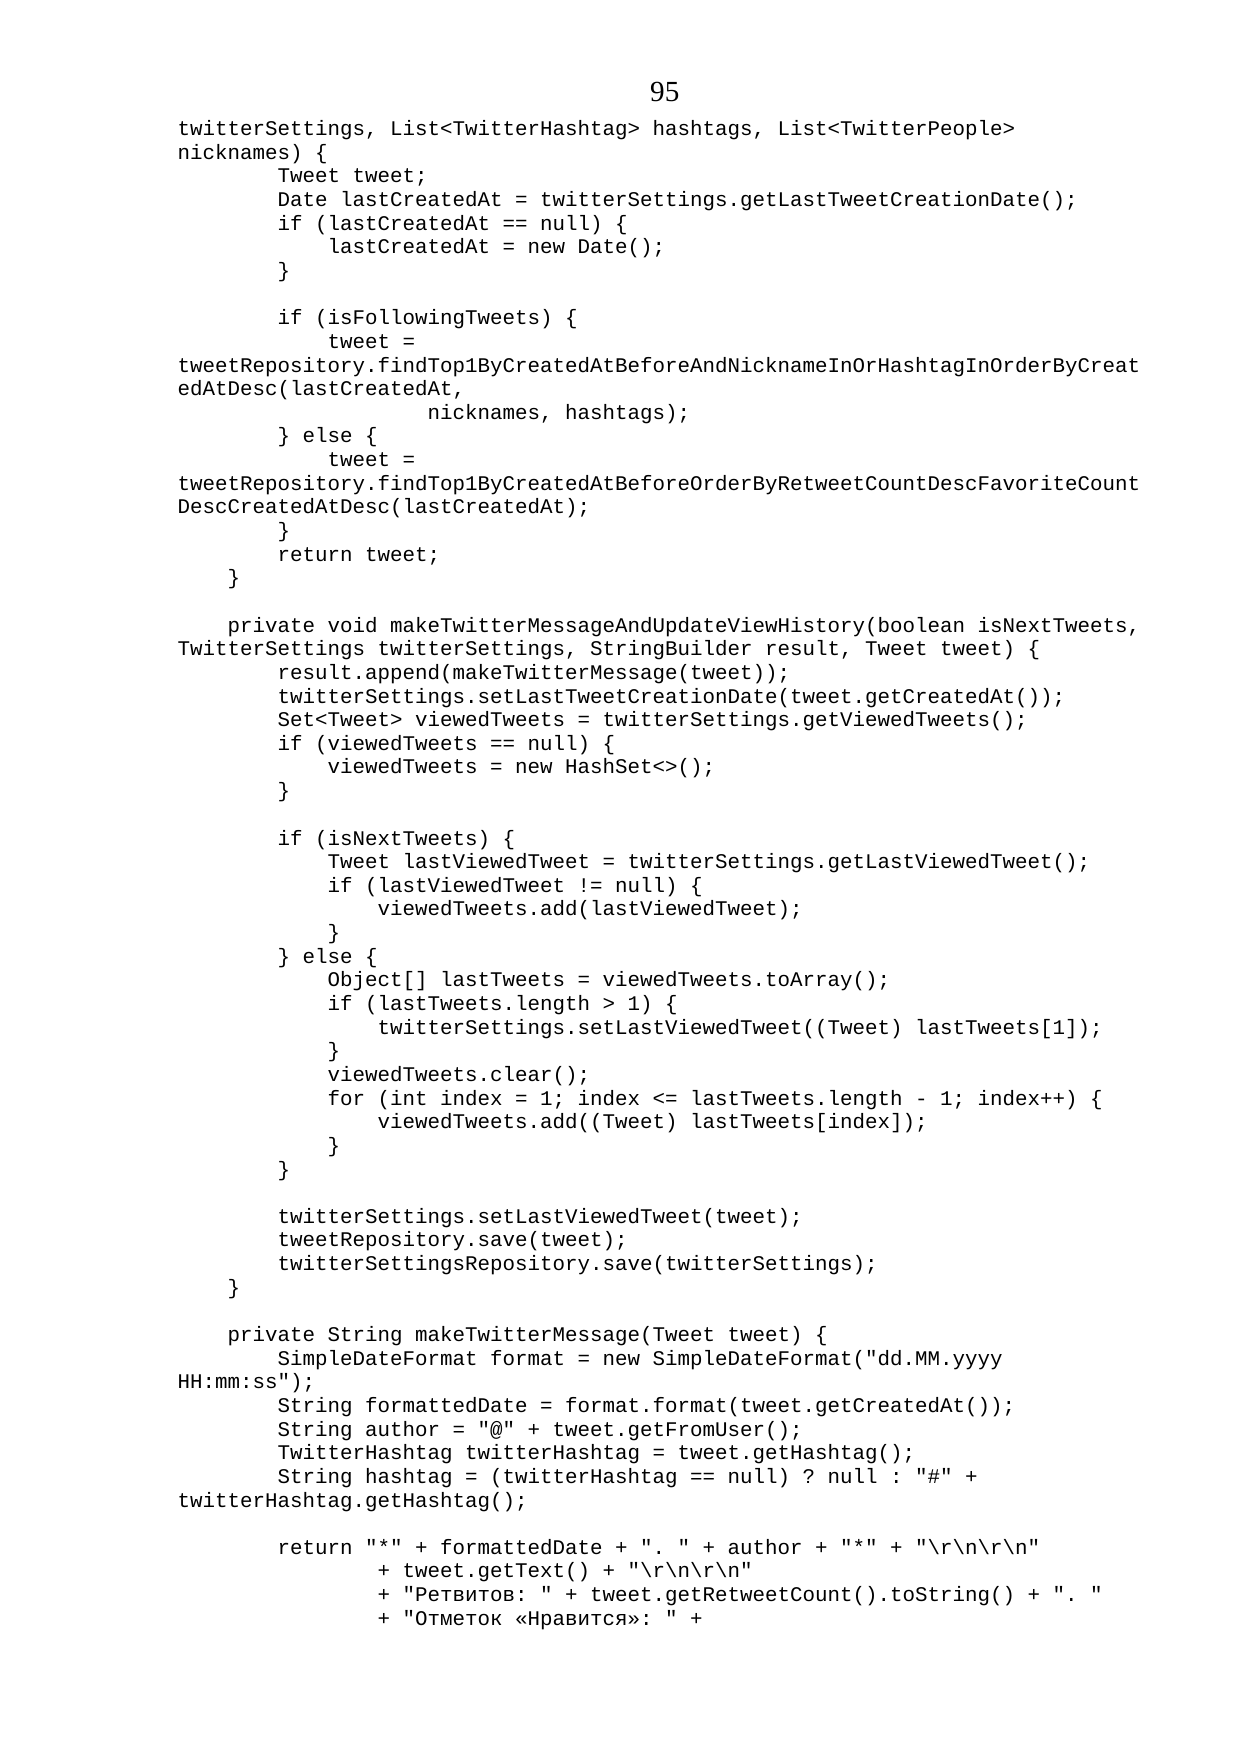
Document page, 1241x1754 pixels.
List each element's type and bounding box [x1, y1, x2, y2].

text [177, 118, 1152, 1631]
